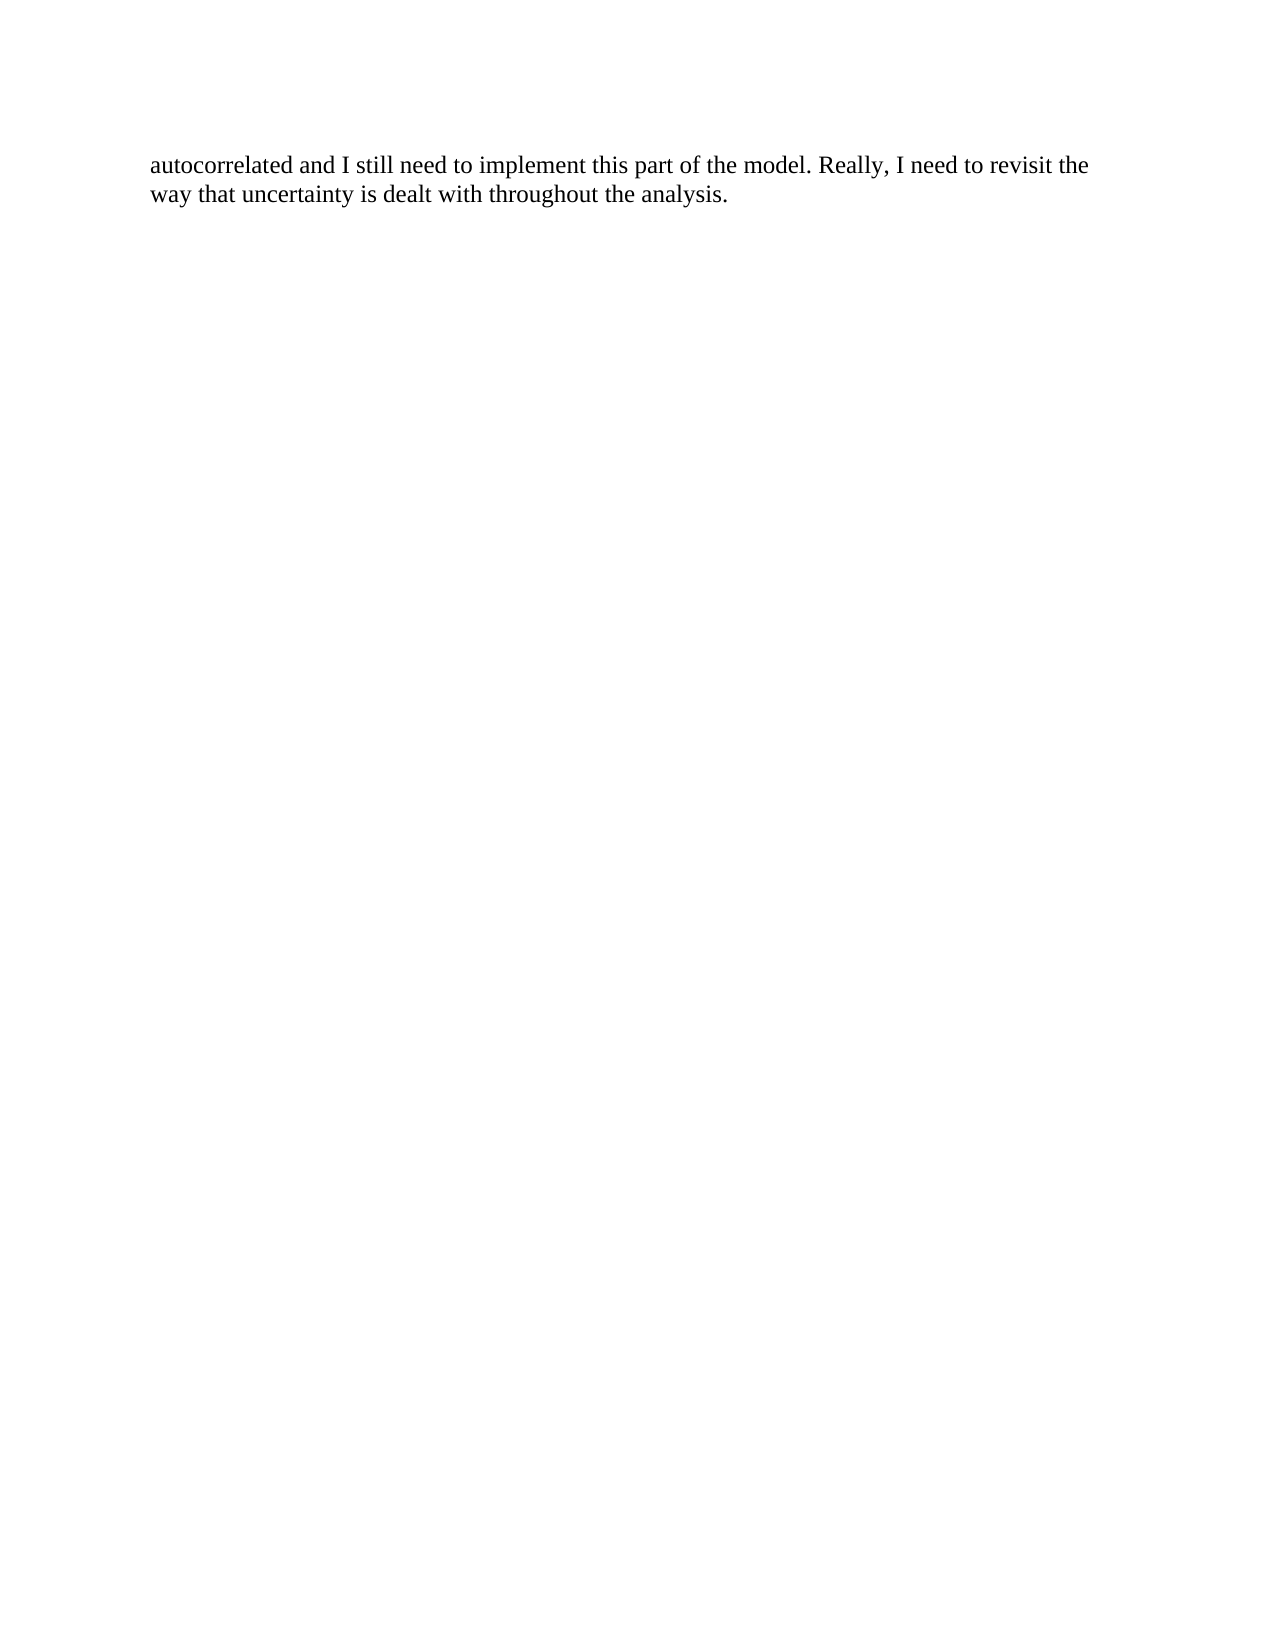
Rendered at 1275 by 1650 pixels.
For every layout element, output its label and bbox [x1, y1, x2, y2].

text [150, 150, 1125, 207]
